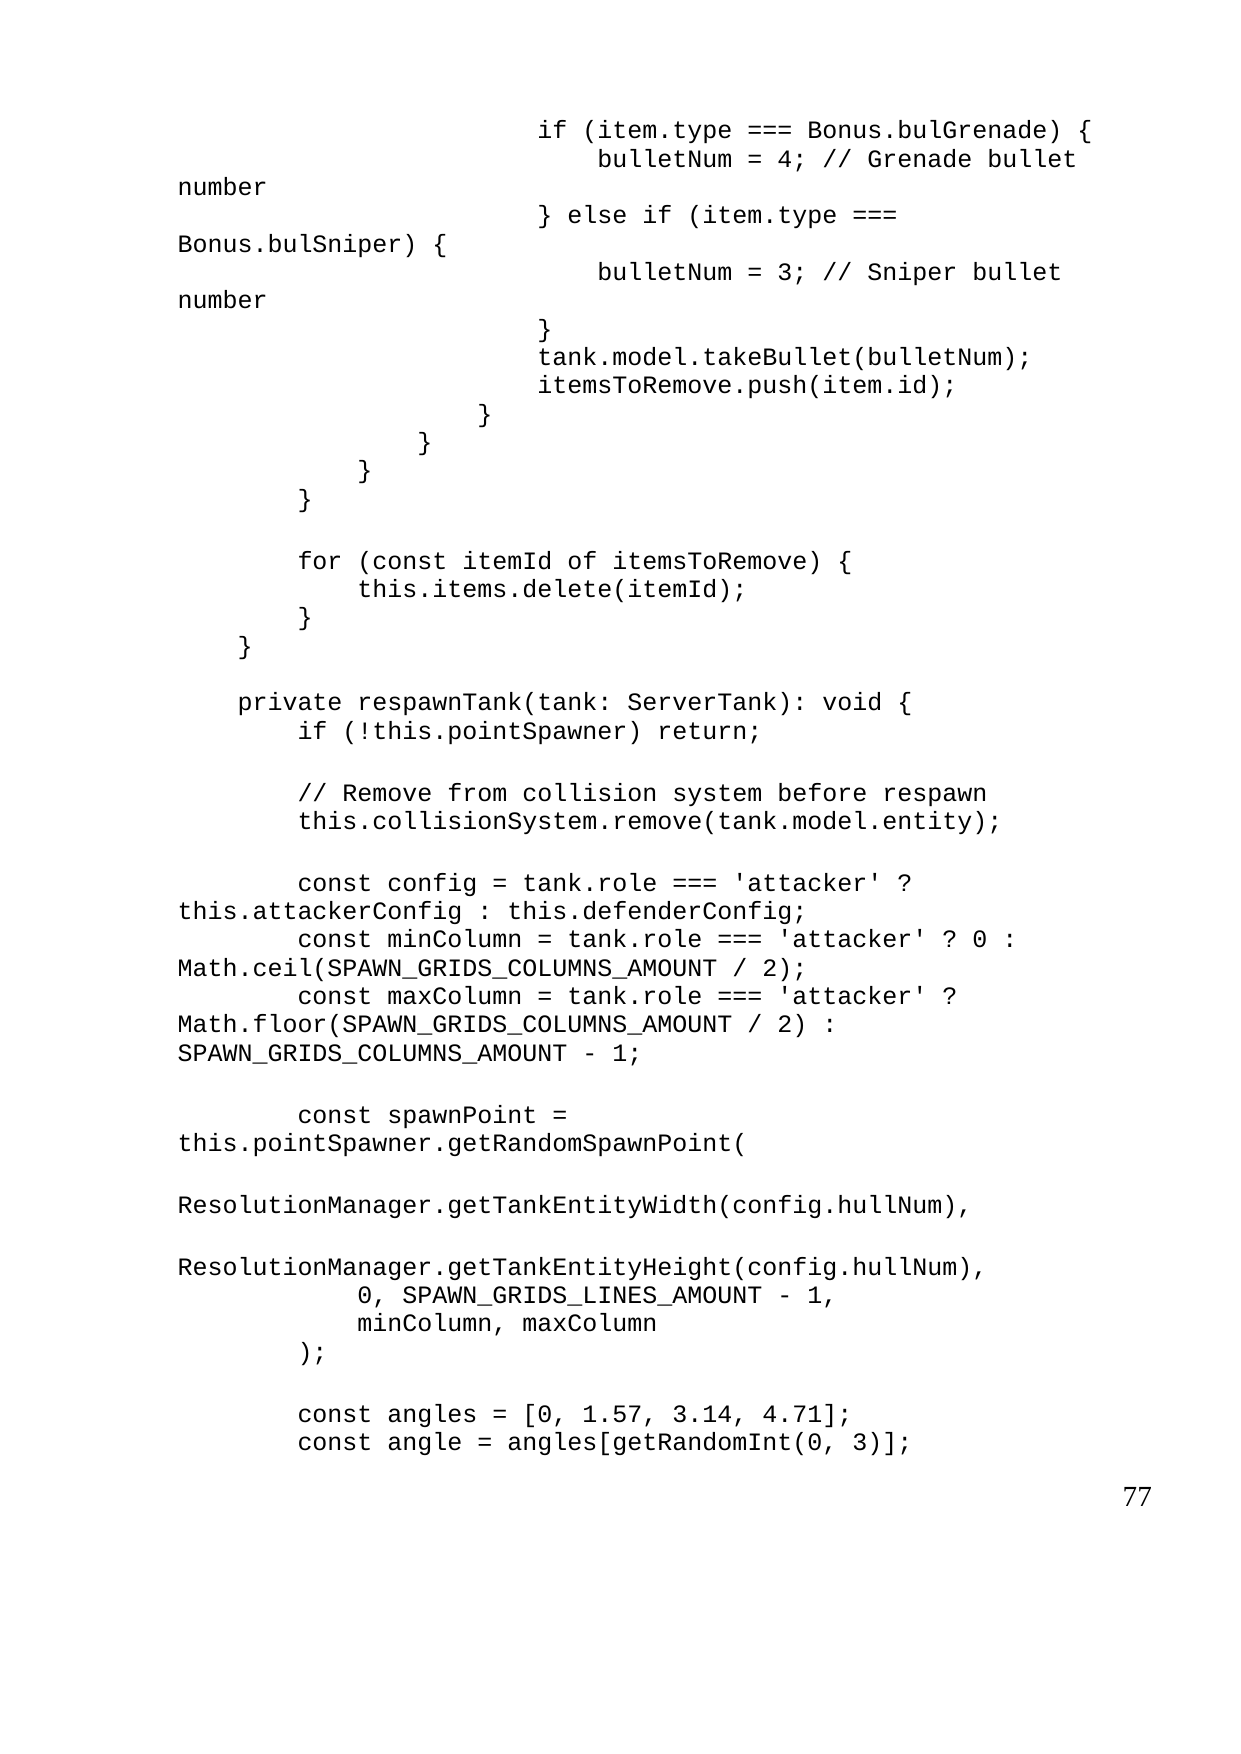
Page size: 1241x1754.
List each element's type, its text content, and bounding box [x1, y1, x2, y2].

text bulletNum = 4; // Grenade bullet number [177, 146, 1152, 203]
text private respawnTank(tank: ServerTank): void { [177, 690, 1152, 718]
text } [177, 486, 1152, 515]
text const spawnPoint = this.pointSpawner.getRandomSpawnPoint( [177, 1102, 1152, 1159]
text // Remove from collision system before respawn [177, 780, 1152, 808]
text } [177, 430, 1152, 458]
text } [177, 401, 1152, 430]
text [177, 1221, 1152, 1283]
text const config = tank.role === 'attacker' ? this.attackerConfig : this.defenderConfig; [177, 870, 1152, 927]
text this.items.delete(itemId); [177, 577, 1152, 605]
text bulletNum = 3; // Sniper bullet number [177, 260, 1152, 316]
text minColumn, maxColumn [177, 1311, 1152, 1339]
text tank.model.takeBullet(bulletNum); [177, 345, 1152, 373]
text if (item.type === Bonus.bulGrenade) { [177, 118, 1152, 146]
text ResolutionManager.getTankEntityWidth(config.hullNum), [177, 1159, 1152, 1221]
text } [177, 605, 1152, 633]
text itemsToRemove.push(item.id); [177, 373, 1152, 401]
text } [177, 458, 1152, 486]
text this.collisionSystem.remove(tank.model.entity); [177, 808, 1152, 837]
text } else if (item.type === Bonus.bulSniper) { [177, 203, 1152, 260]
text const minColumn = tank.role === 'attacker' ? 0 : Math.ceil(SPAWN_GRIDS_COLUMNS_AMOUNT / 2); [177, 927, 1152, 984]
text ); [177, 1339, 1152, 1368]
text for (const itemId of itemsToRemove) { [177, 548, 1152, 577]
text } [177, 633, 1152, 662]
text const angles = [0, 1.57, 3.14, 4.71]; [177, 1401, 1152, 1429]
text 0, SPAWN_GRIDS_LINES_AMOUNT - 1, [177, 1283, 1152, 1311]
text } [177, 316, 1152, 345]
text const maxColumn = tank.role === 'attacker' ? Math.floor(SPAWN_GRIDS_COLUMNS_AMOUNT / 2) : SPAWN_GRIDS_COLUMNS_AMOUNT - 1; [177, 984, 1152, 1069]
text if (!this.pointSpawner) return; [177, 718, 1152, 747]
text const angle = angles[getRandomInt(0, 3)]; [177, 1429, 1152, 1458]
